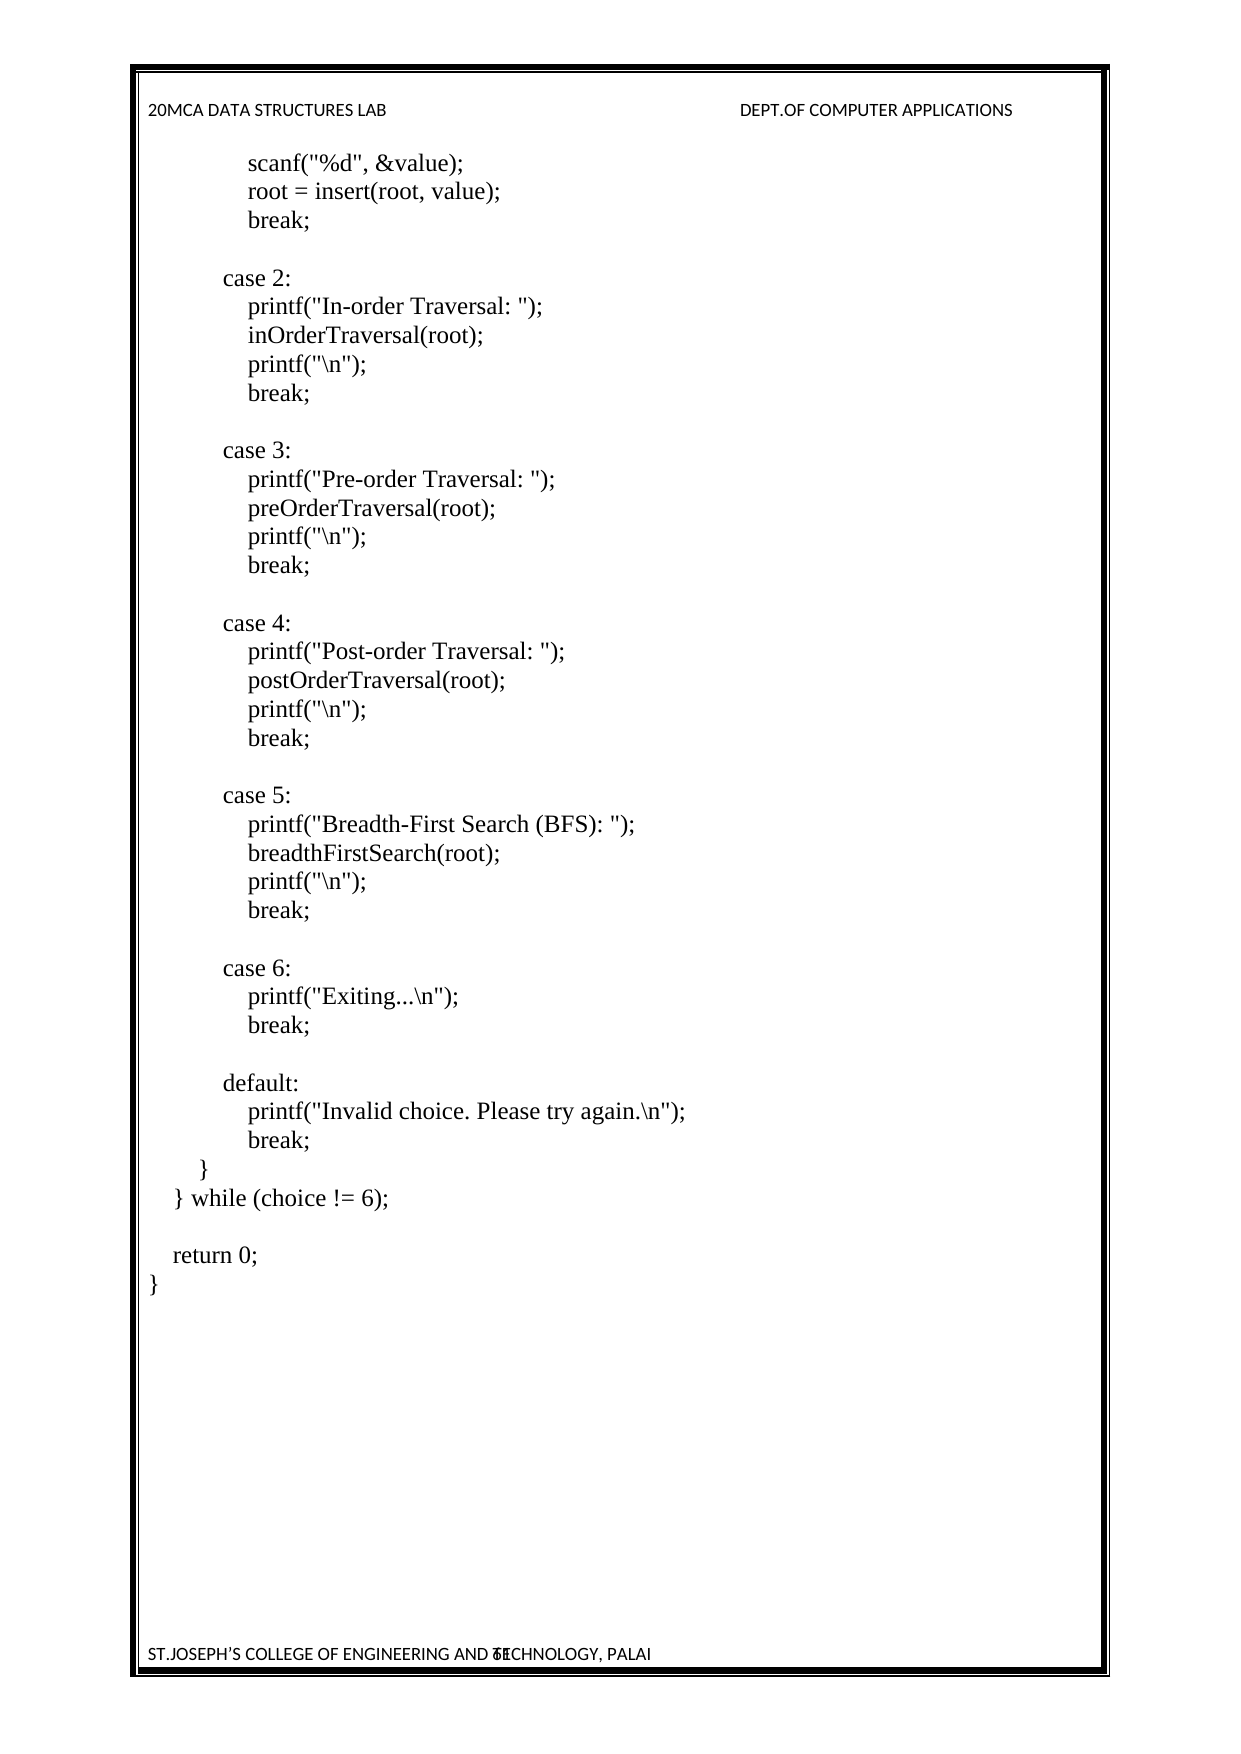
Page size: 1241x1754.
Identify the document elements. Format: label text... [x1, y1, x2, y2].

text case 6: [148, 953, 1093, 981]
text breadthFirstSearch(root); [148, 838, 1093, 866]
text break; [148, 378, 1093, 406]
text printf("Pre-order Traversal: "); [148, 464, 1093, 493]
text break; [148, 1125, 1093, 1154]
text printf("Breadth-First Search (BFS): "); [148, 809, 1093, 838]
text break; [148, 1010, 1093, 1039]
text break; [148, 723, 1093, 751]
text default: [148, 1068, 1093, 1096]
text } [148, 1154, 1093, 1183]
text break; [148, 550, 1093, 579]
text printf("Post-order Traversal: "); [148, 636, 1093, 665]
text inOrderTraversal(root); [148, 320, 1093, 349]
text case 4: [148, 608, 1093, 636]
text case 3: [148, 435, 1093, 464]
text } while (choice != 6); [148, 1183, 1093, 1211]
text } [148, 1269, 1093, 1298]
text return 0; [148, 1240, 1093, 1269]
text printf("\n"); [148, 521, 1093, 550]
text break; [148, 205, 1093, 234]
text preOrderTraversal(root); [148, 493, 1093, 521]
text scanf("%d", &value); [148, 148, 1093, 176]
text case 5: [148, 780, 1093, 809]
text postOrderTraversal(root); [148, 665, 1093, 694]
text printf("Invalid choice. Please try again.\n"); [148, 1096, 1093, 1125]
text printf("\n"); [148, 349, 1093, 378]
text root = insert(root, value); [148, 176, 1093, 205]
text break; [148, 895, 1093, 924]
text printf("\n"); [148, 694, 1093, 723]
text printf("\n"); [148, 866, 1093, 895]
text printf("In-order Traversal: "); [148, 291, 1093, 320]
text case 2: [148, 263, 1093, 291]
text printf("Exiting...\n"); [148, 981, 1093, 1010]
